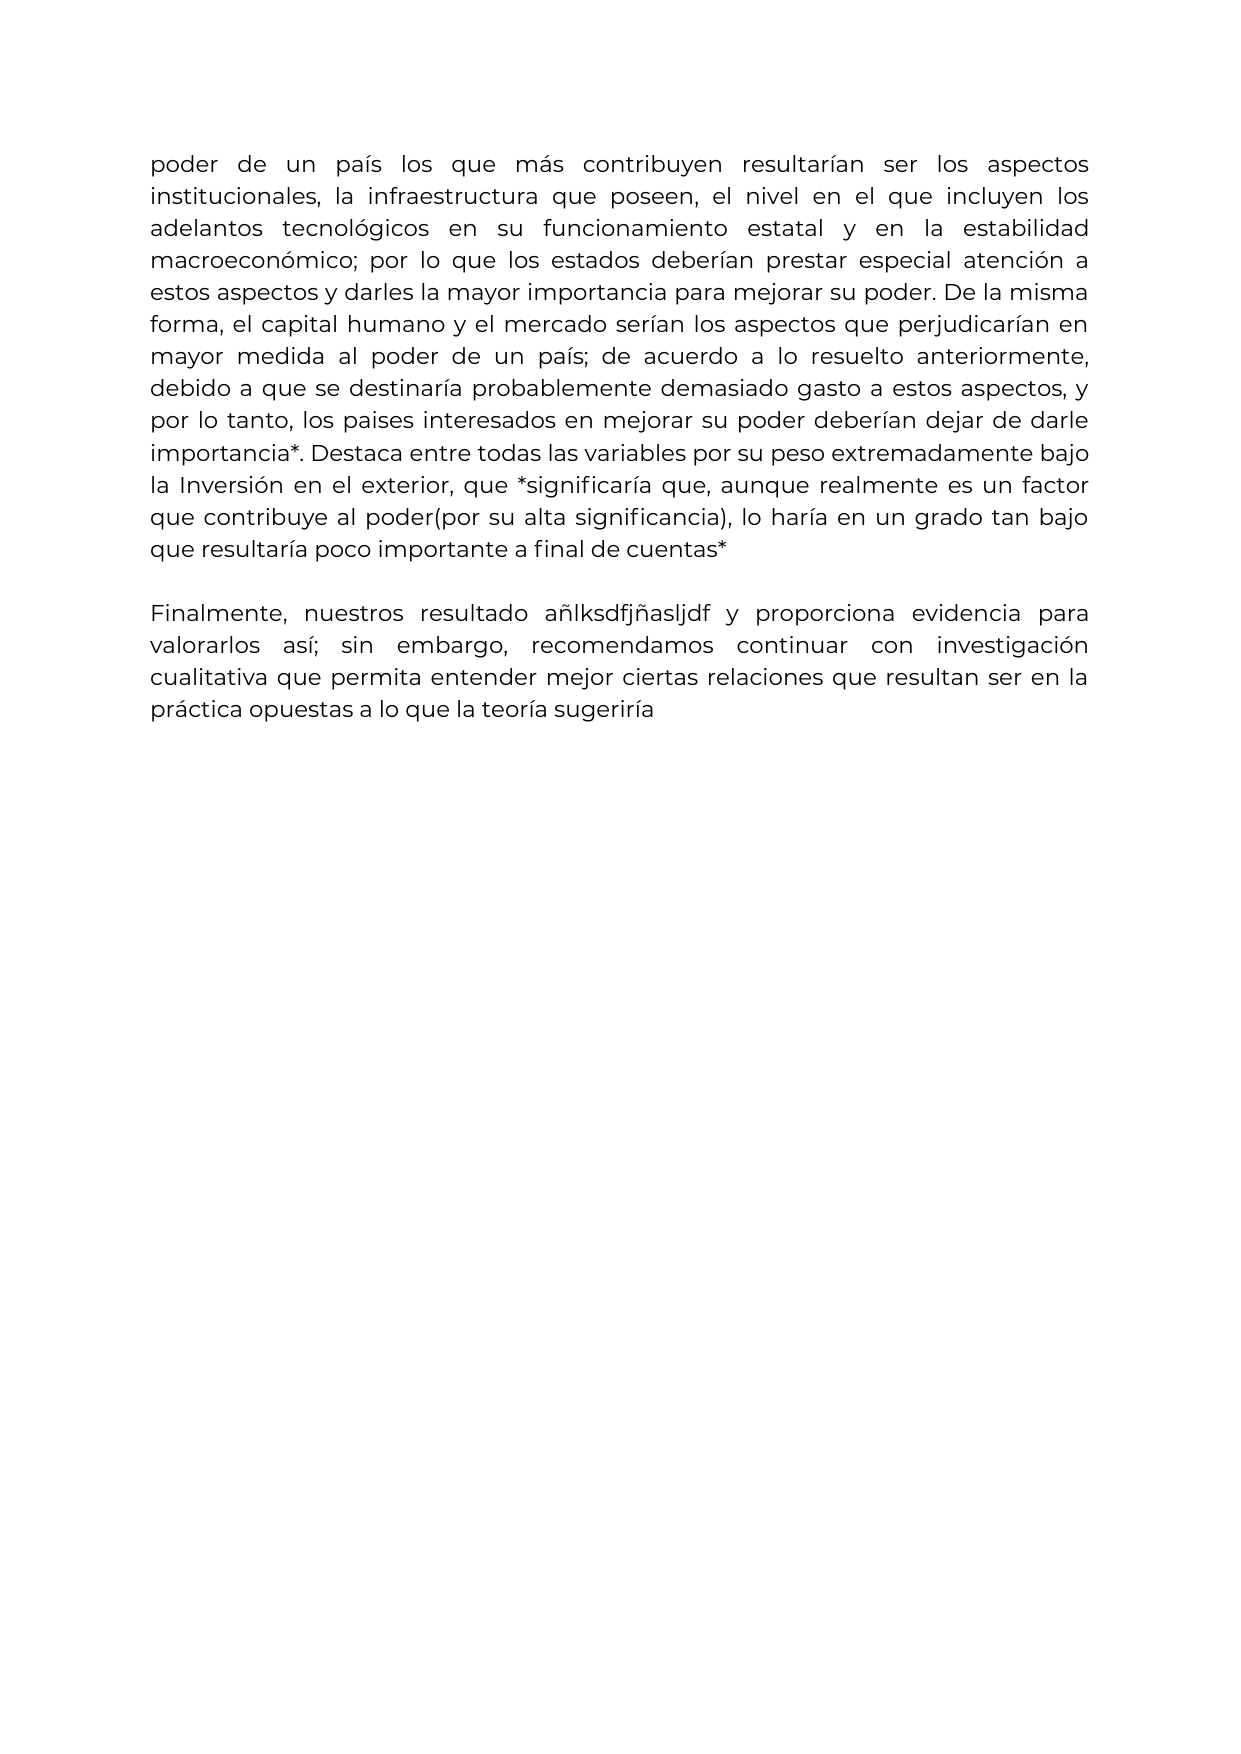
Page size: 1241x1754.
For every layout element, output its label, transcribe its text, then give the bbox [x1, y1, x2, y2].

text Finalmente, nuestros resultado añlksdfjñasljdf y proporciona evidencia para valorarlos así; sin embargo, recomendamos continuar con investigación cualitativa que permita entender mejor ciertas relaciones que resultan ser en la práctica opuestas a lo que la teoría sugeriría [150, 599, 1090, 723]
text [150, 150, 1090, 563]
